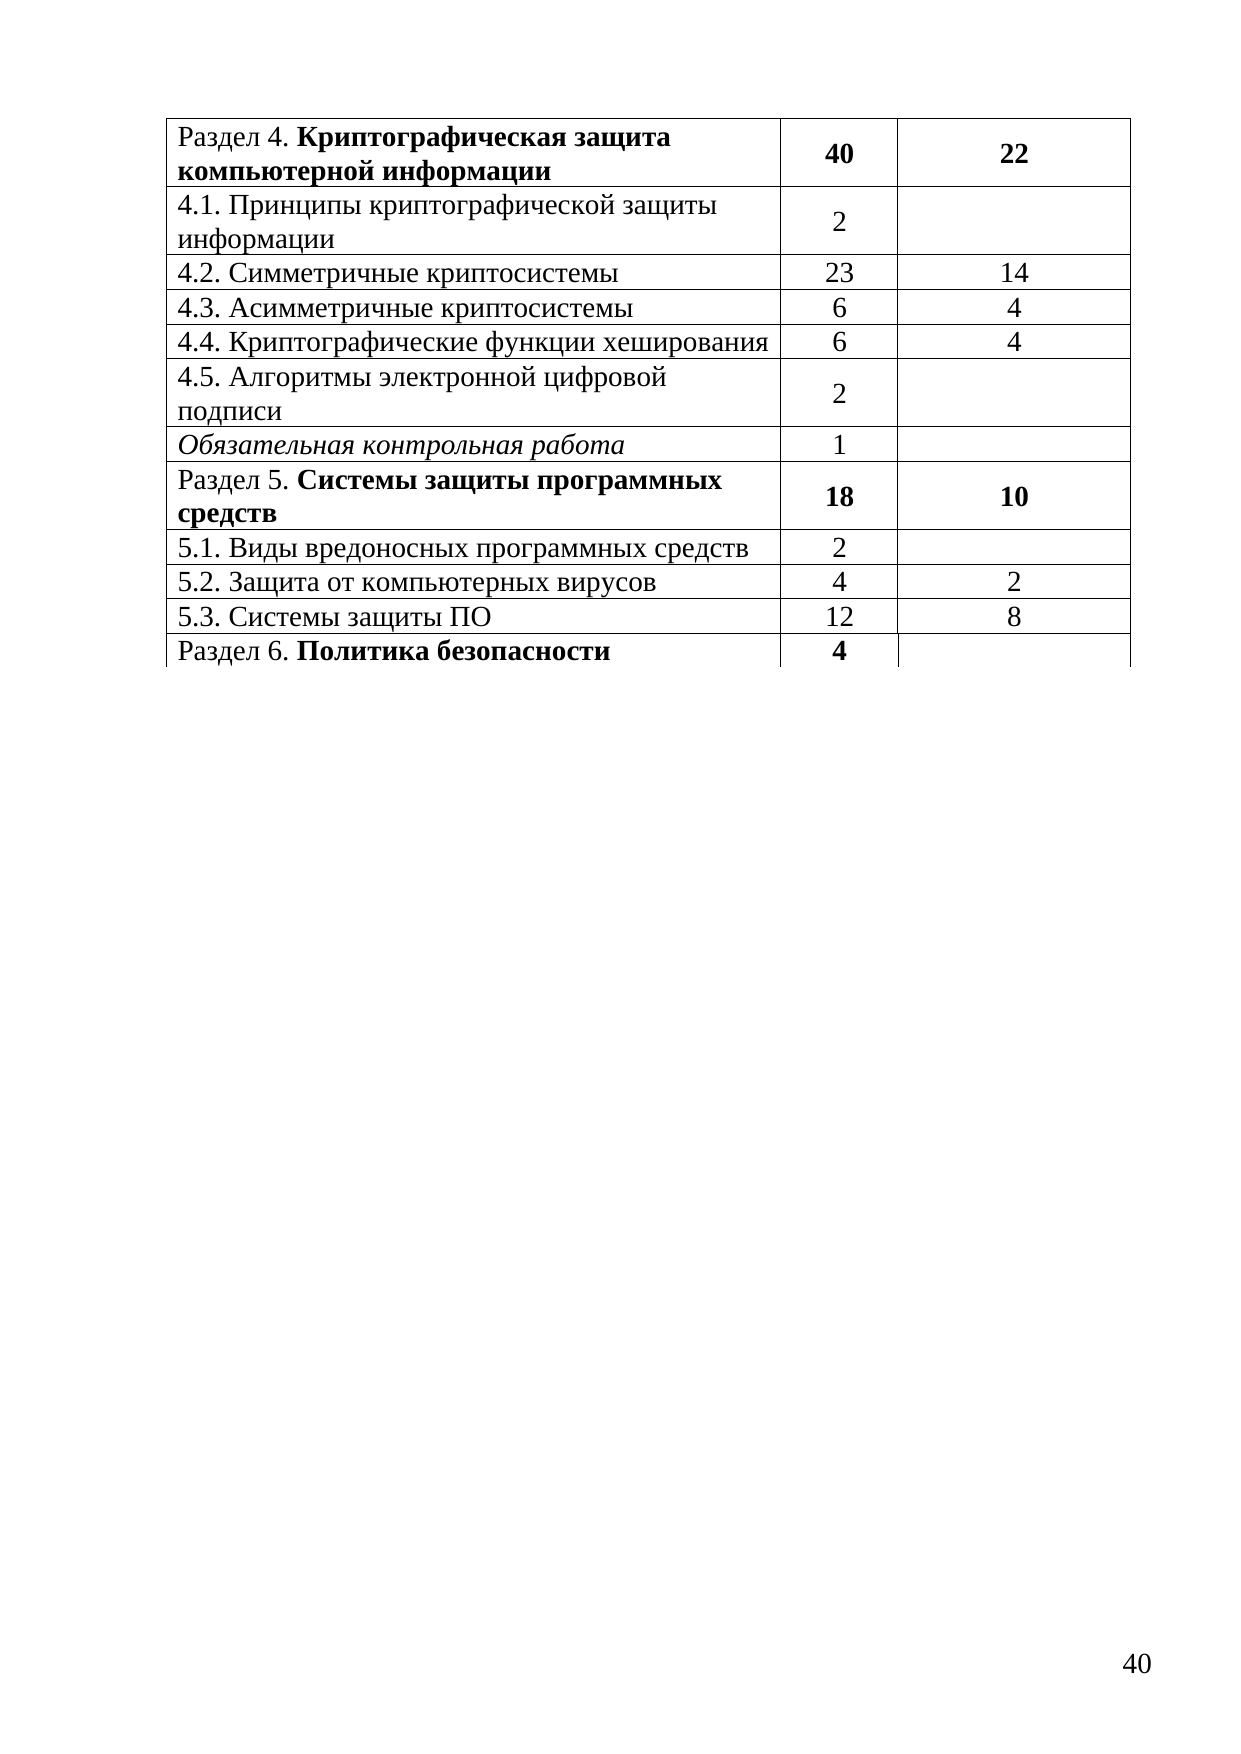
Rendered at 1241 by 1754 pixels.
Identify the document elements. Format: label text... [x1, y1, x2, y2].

table_cell 22 [898, 119, 1130, 186]
table_cell 5.3. Системы защиты ПО [167, 599, 780, 633]
table_cell 4 [781, 565, 897, 598]
table_cell 4.5. Алгоритмы электронной цифровой подписи [167, 359, 780, 426]
table_cell 14 [898, 255, 1130, 289]
table_cell 2 [781, 359, 897, 426]
table_cell 6 [781, 325, 897, 358]
table_cell 40 [781, 119, 897, 186]
table_cell 4 [898, 325, 1130, 358]
table_cell 5.2. Защита от компьютерных вирусов [167, 565, 780, 598]
table_cell 5.1. Виды вредоносных программных средств [167, 530, 780, 563]
table_cell 4.3. Асимметричные криптосистемы [167, 290, 780, 323]
table_cell [898, 359, 1130, 426]
table_cell Раздел 5. Системы защиты программных средств [167, 462, 780, 529]
table_cell Раздел 4. Криптографическая защита компьютерной информации [167, 119, 780, 186]
table_cell [899, 634, 1130, 667]
table_cell 23 [781, 255, 897, 289]
table_cell 10 [898, 462, 1130, 529]
table_cell [898, 530, 1130, 563]
table_cell 12 [781, 599, 897, 633]
table_cell Обязательная контрольная работа [167, 427, 780, 461]
table_cell [898, 427, 1130, 461]
table_cell 2 [781, 530, 897, 563]
table_cell Раздел 6. Политика безопасности [167, 634, 780, 667]
table_cell 1 [781, 427, 897, 461]
table_cell [898, 187, 1130, 254]
table_cell 6 [781, 290, 897, 323]
table_cell 4 [781, 634, 898, 667]
table_cell 2 [898, 565, 1130, 598]
table_cell 4 [898, 290, 1130, 323]
table_cell 4.1. Принципы криптографической защиты информации [167, 187, 780, 254]
table_cell 8 [898, 599, 1130, 633]
table_cell 2 [781, 187, 897, 254]
table_cell 4.2. Симметричные криптосистемы [167, 255, 780, 289]
table_cell 4.4. Криптографические функции хеширования [167, 325, 780, 358]
table_cell 18 [781, 462, 897, 529]
